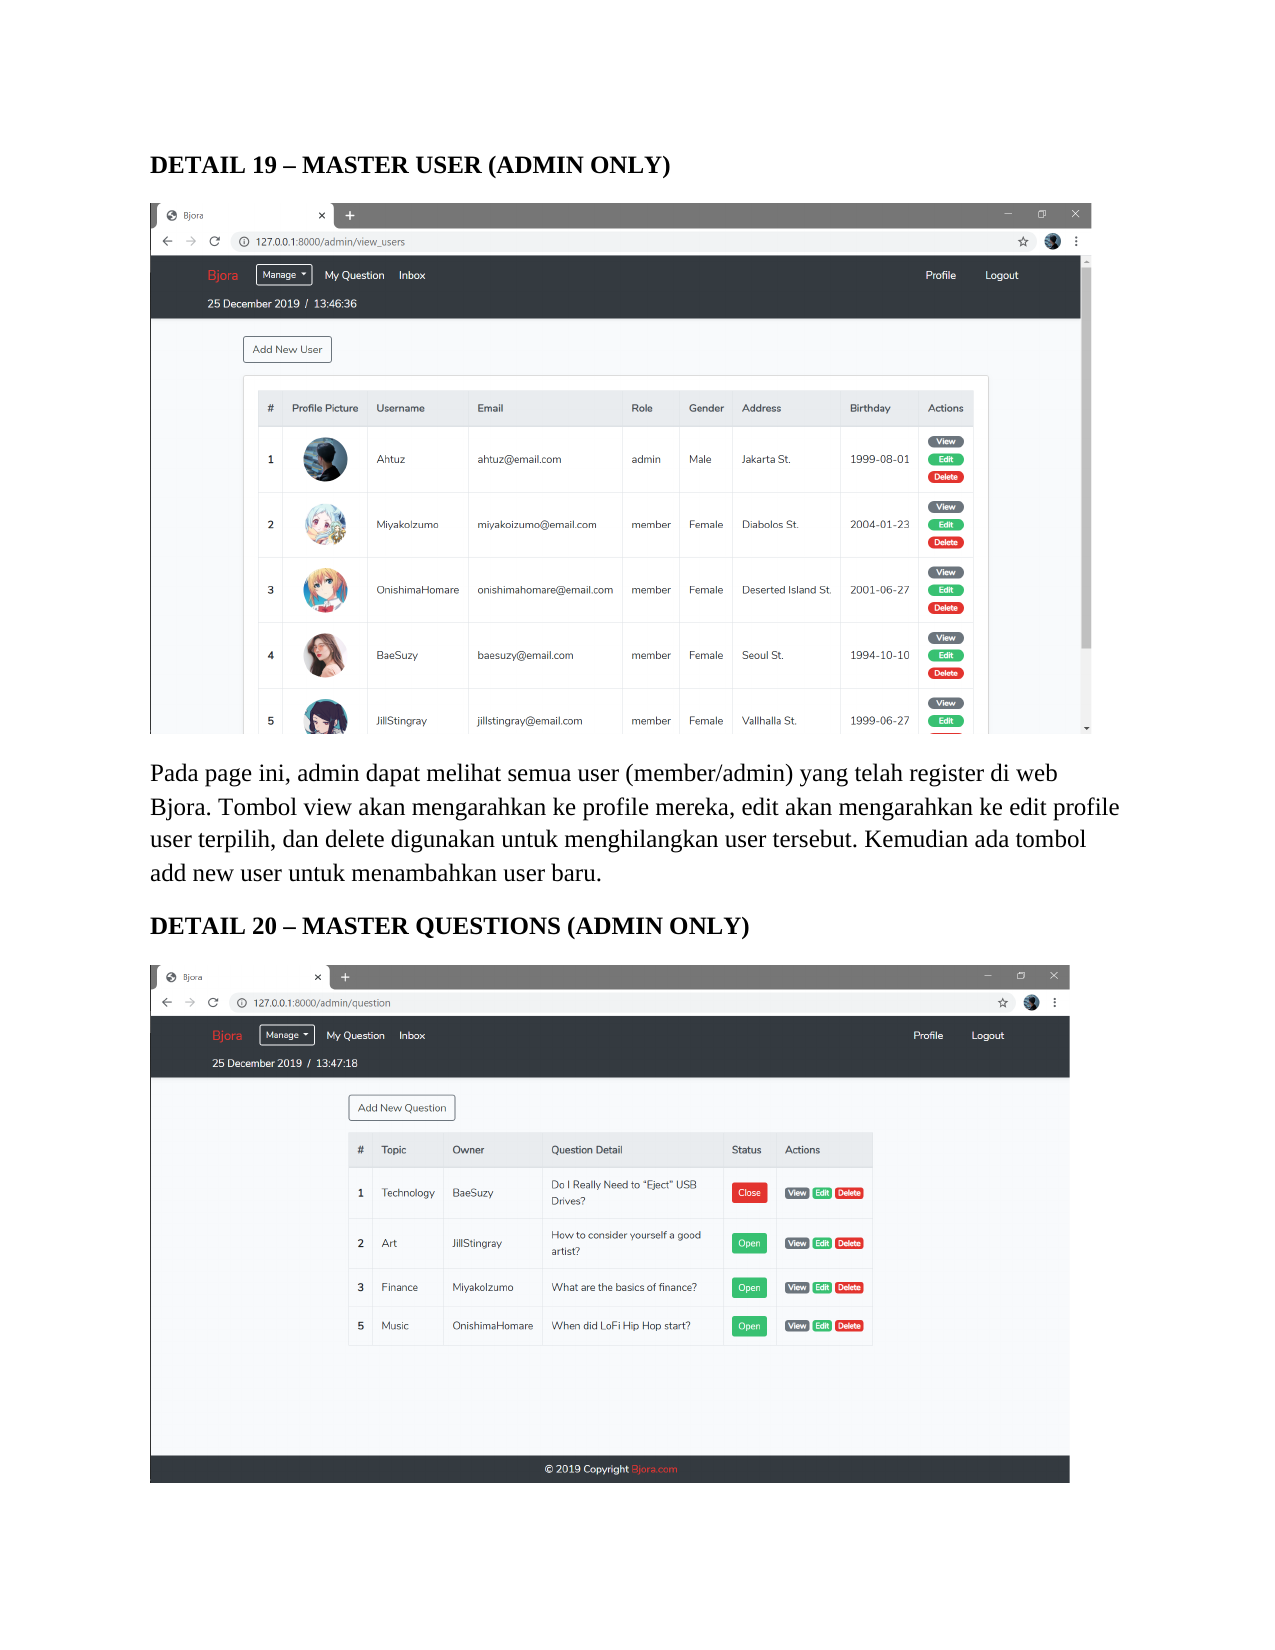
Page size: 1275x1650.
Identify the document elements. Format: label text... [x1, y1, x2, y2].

picture [150, 203, 1092, 734]
picture [150, 965, 1070, 1483]
text DETAIL 20 – MASTER QUESTIONS (ADMIN ONLY) [150, 911, 1125, 940]
text DETAIL 19 – MASTER USER (ADMIN ONLY) [150, 150, 1125, 179]
text Pada page ini, admin dapat melihat semua user (member/admin) yang telah register di web Bjora. Tombol view akan mengarahkan ke profile mereka, edit akan mengarahkan ke edit profile user terpilih, dan delete digunakan untuk menghilangkan user tersebut. Kemudian ada tombol add new user untuk menambahkan user baru. [150, 758, 1125, 886]
